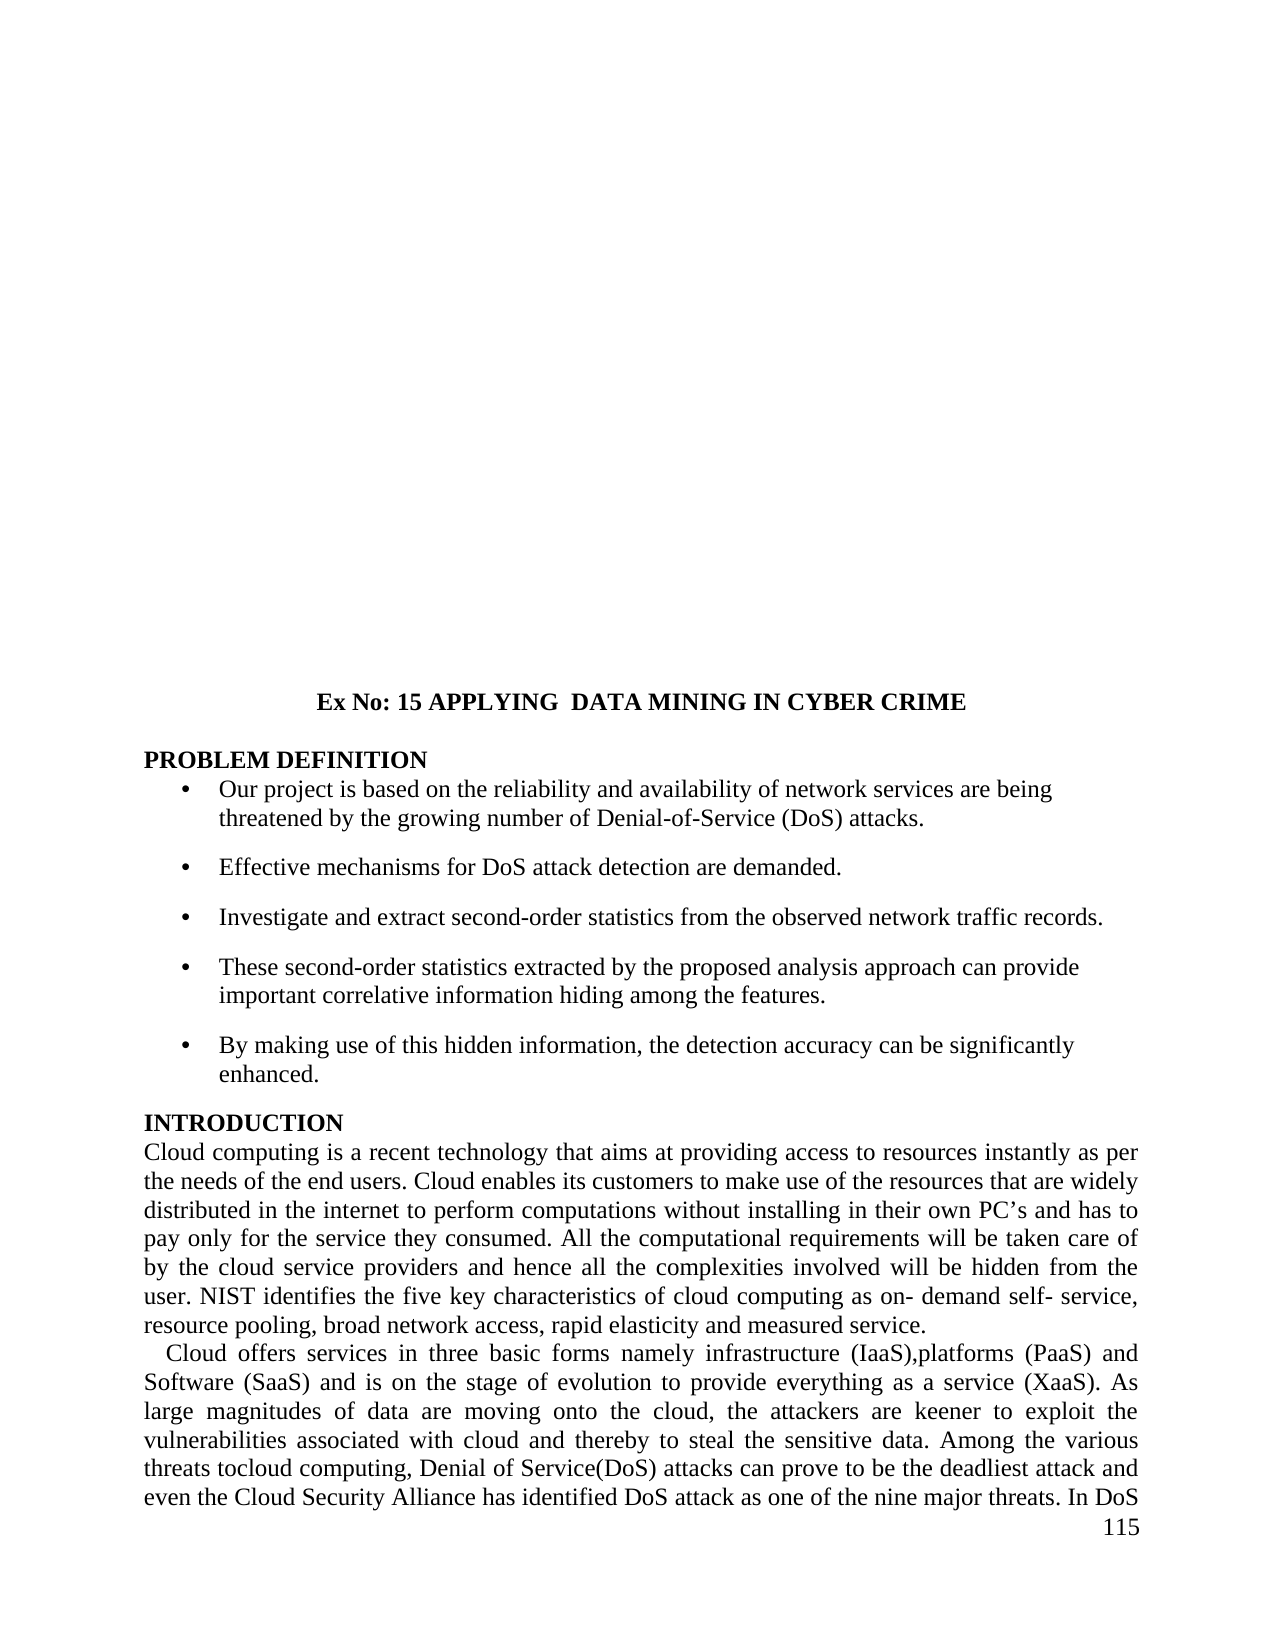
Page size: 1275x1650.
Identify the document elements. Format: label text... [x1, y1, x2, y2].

list Effective mechanisms for DoS attack detection are demanded. [181, 852, 1139, 881]
list Investigate and extract second-order statistics from the observed network traffic records. [181, 902, 1139, 931]
list Our project is based on the reliability and availability of network services are being threatened by the growing number of Denial-of-Service (DoS) attacks. [181, 774, 1139, 831]
text PROBLEM DEFINITION [144, 745, 1139, 774]
list These second-order statistics extracted by the proposed analysis approach can provide important correlative information hiding among the features. [181, 952, 1139, 1009]
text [144, 1338, 1139, 1511]
text Cloud computing is a recent technology that aims at providing access to resources instantly as per the needs of the end users. Cloud enables its customers to make use of the resources that are widely distributed in the internet to perform computations without installing in their own PC’s and has to pay only for the service they consumed. All the computational requirements will be taken care of by the cloud service providers and hence all the complexities involved will be hidden from the user. NIST identifies the five key characteristics of cloud computing as on- demand self- service, resource pooling, broad network access, rapid elasticity and measured service. [144, 1137, 1139, 1338]
text Ex No: 15 APPLYING DATA MINING IN CYBER CRIME [144, 687, 1139, 716]
list By making use of this hidden information, the detection accuracy can be significantly enhanced. [181, 1030, 1139, 1088]
text INTRODUCTION [144, 1108, 1139, 1137]
